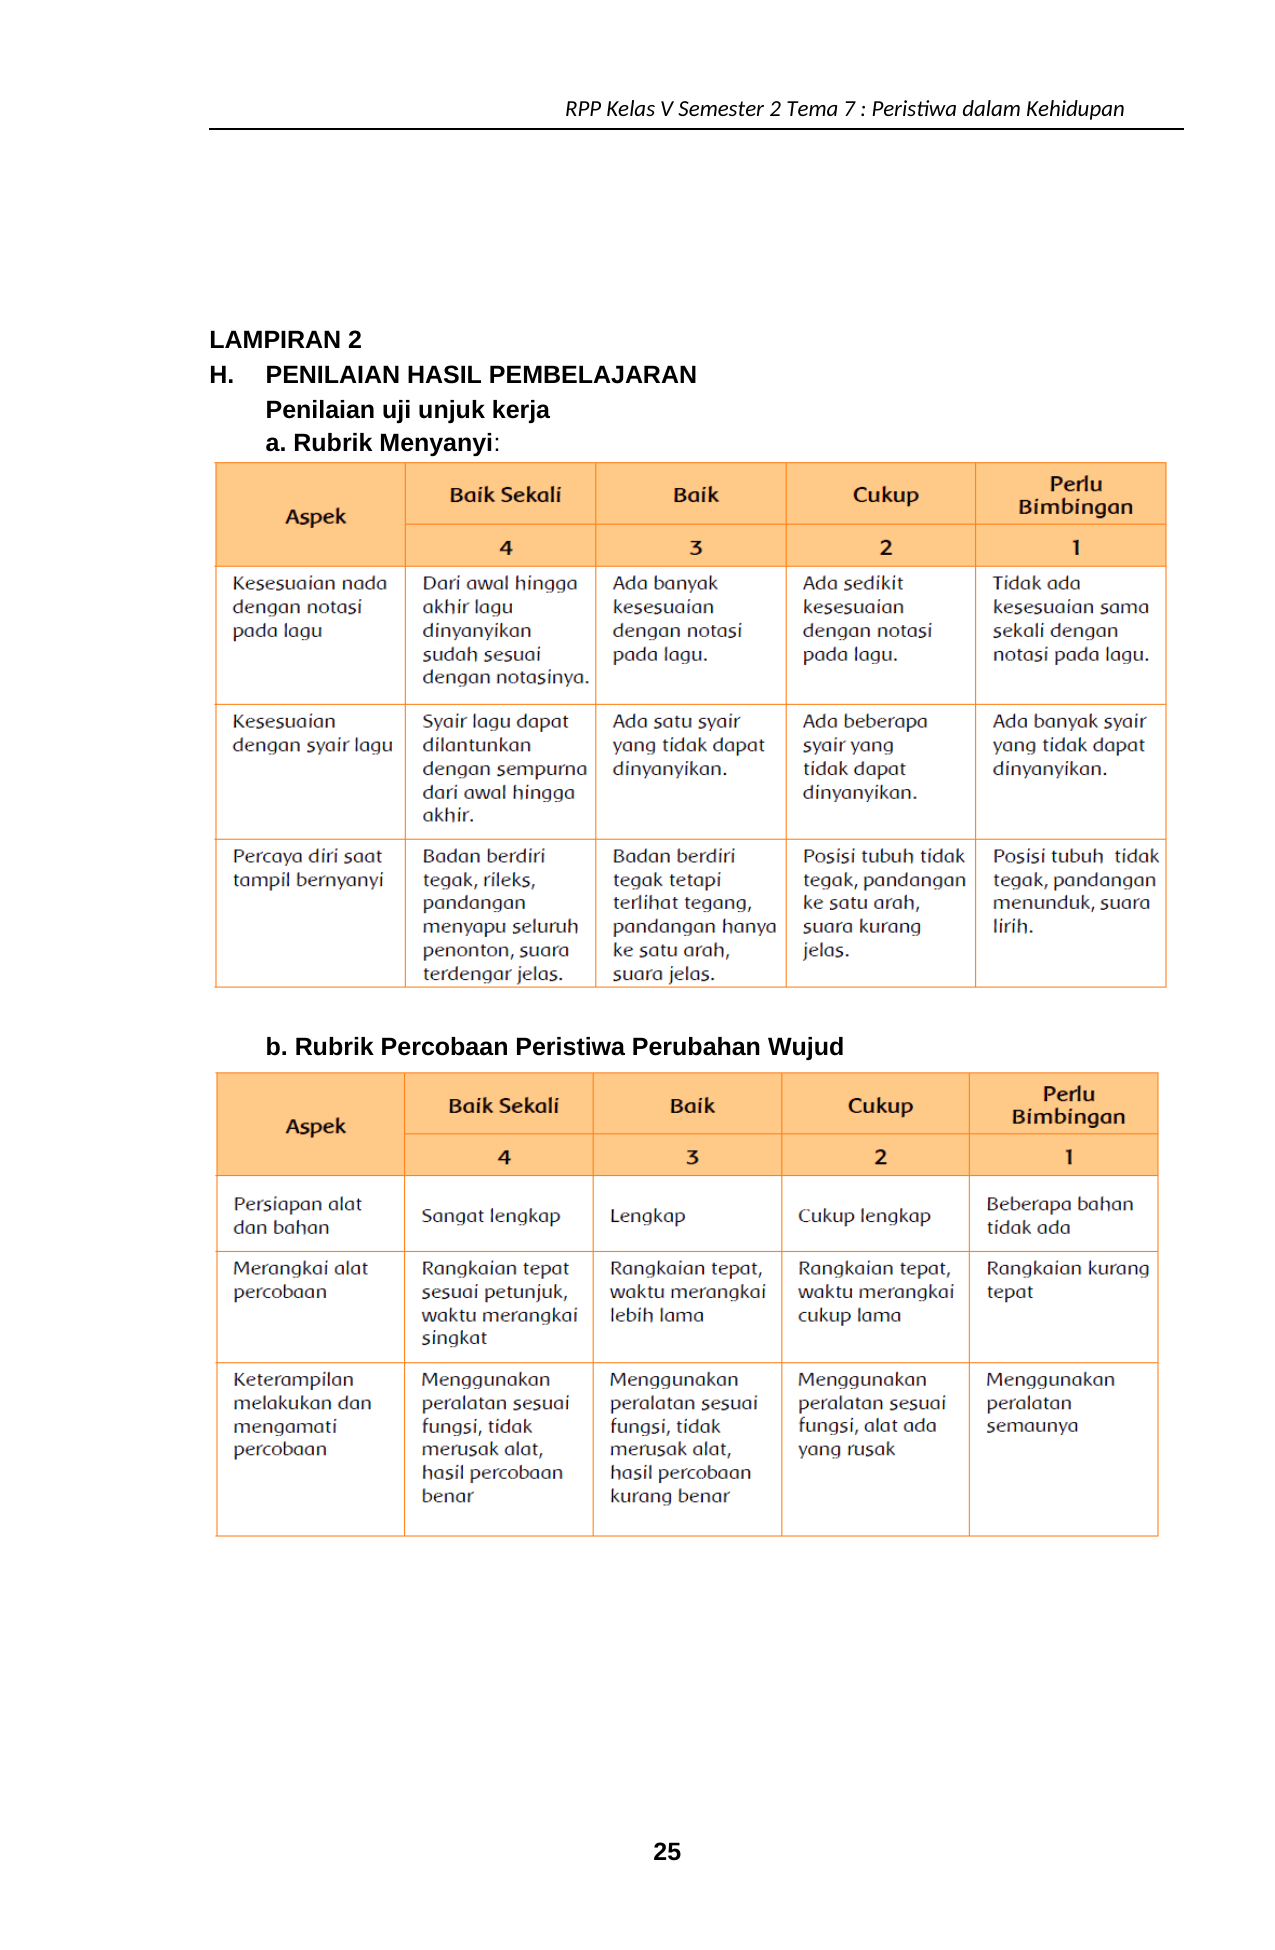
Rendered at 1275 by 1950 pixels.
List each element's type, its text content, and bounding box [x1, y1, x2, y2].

text H. PENILAIAN HASIL PEMBELAJARAN [209, 360, 1125, 389]
text b. Rubrik Percobaan Peristiwa Perubahan Wujud [265, 1032, 1125, 1061]
text a. Rubrik Menyanyi: [265, 428, 1125, 457]
text LAMPIRAN 2 [209, 325, 1125, 354]
text Penilaian uji unjuk kerja [265, 395, 1125, 424]
